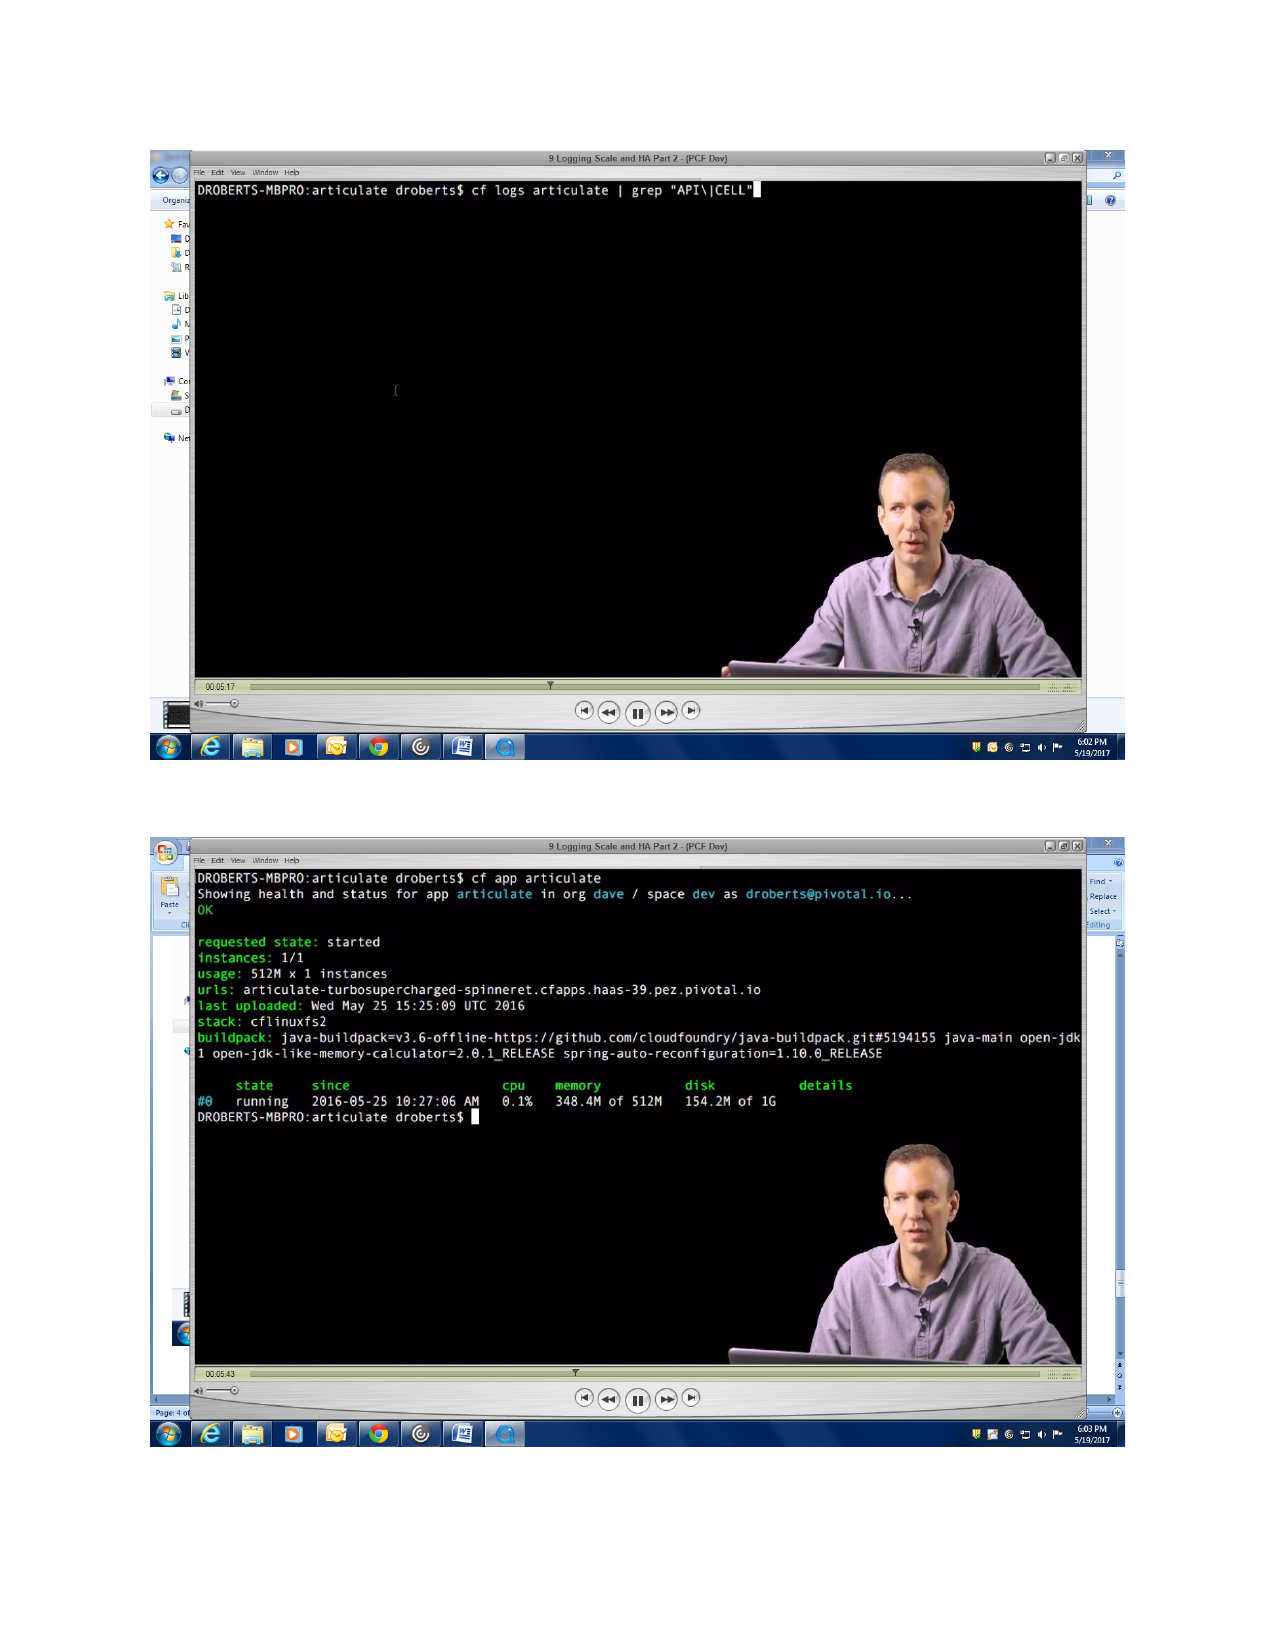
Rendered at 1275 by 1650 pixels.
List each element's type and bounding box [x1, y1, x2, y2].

picture [150, 837, 1125, 1447]
picture [150, 150, 1125, 760]
